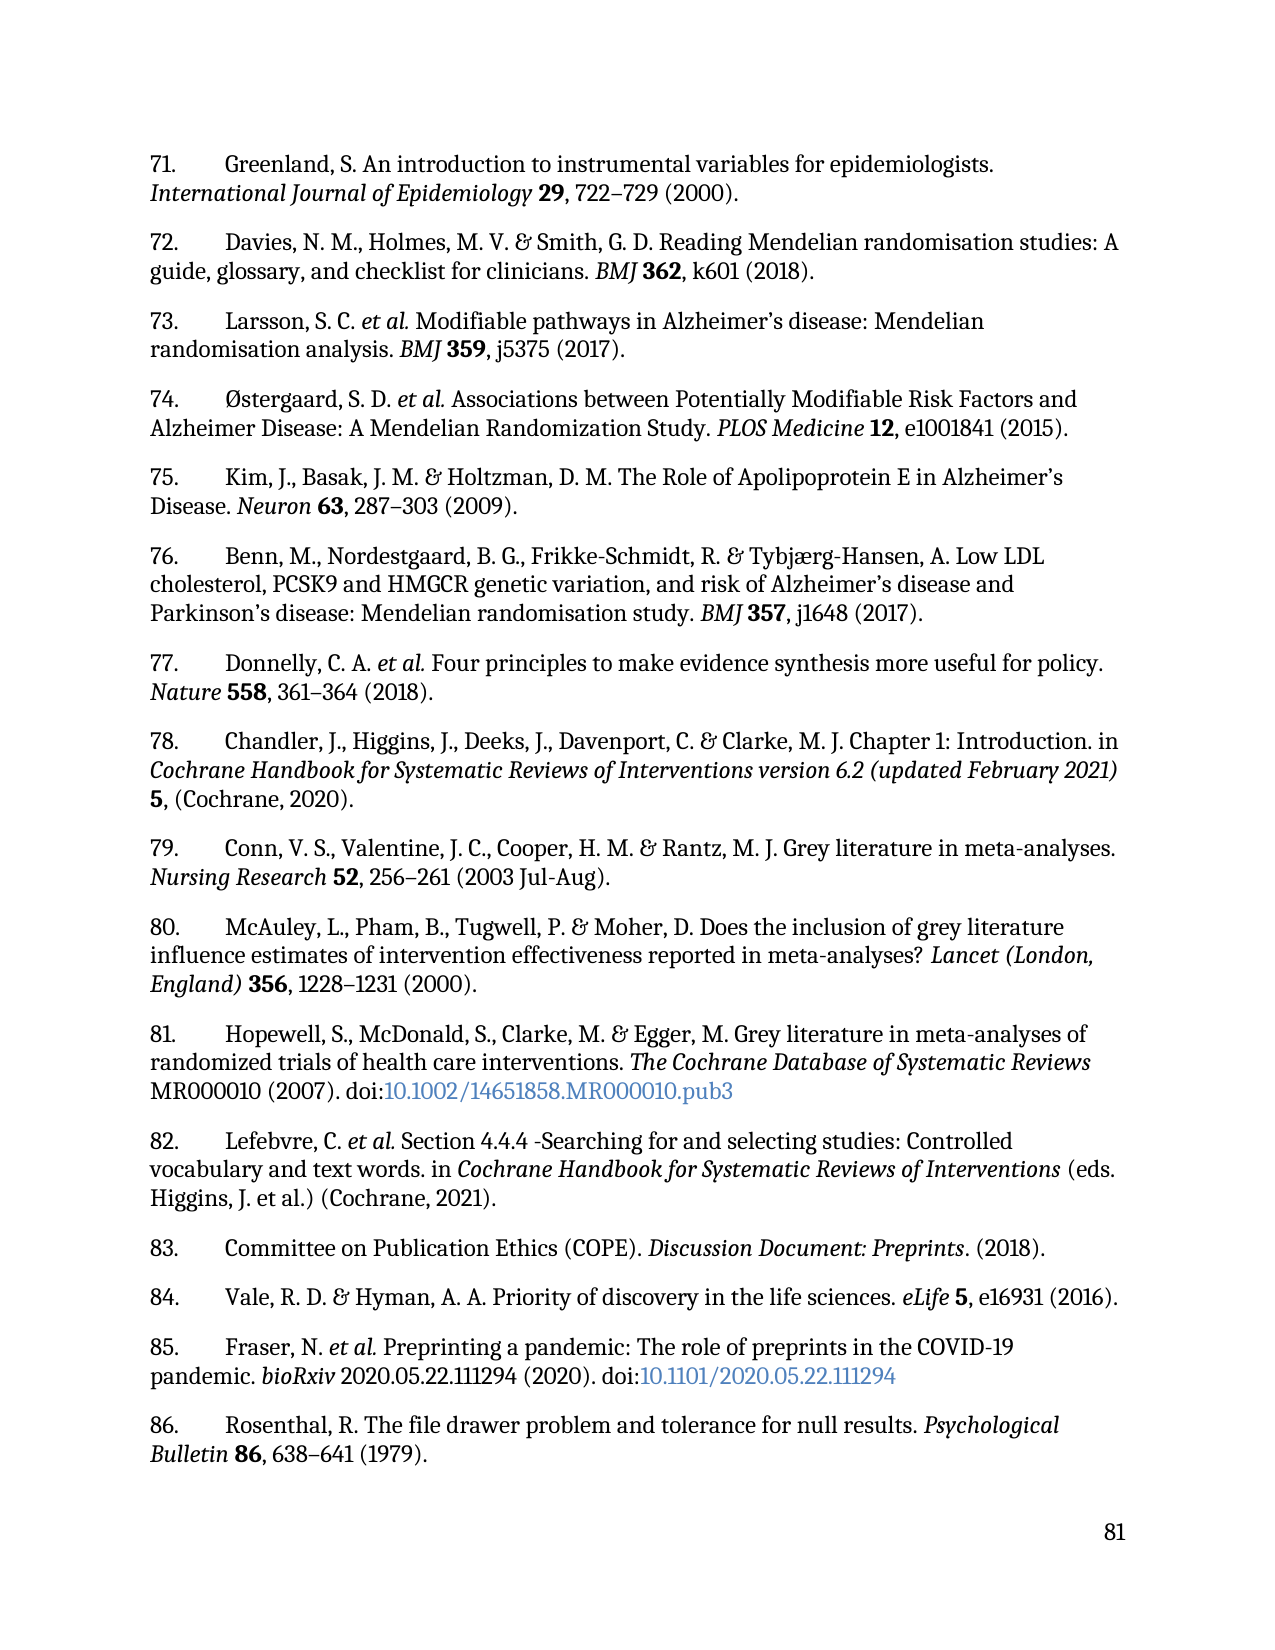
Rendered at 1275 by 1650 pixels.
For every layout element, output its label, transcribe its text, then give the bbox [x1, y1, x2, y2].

text 73. Larsson, S. C. et al. Modifiable pathways in Alzheimer’s disease: Mendelian randomisation analysis. BMJ 359, j5375 (2017). [150, 307, 1125, 364]
text 72. Davies, N. M., Holmes, M. V. & Smith, G. D. Reading Mendelian randomisation studies: A guide, glossary, and checklist for clinicians. BMJ 362, k601 (2018). [150, 228, 1125, 286]
text 71. Greenland, S. An introduction to instrumental variables for epidemiologists. International Journal of Epidemiology 29, 722–729 (2000). [150, 150, 1125, 207]
text 78. Chandler, J., Higgins, J., Deeks, J., Davenport, C. & Clarke, M. J. Chapter 1: Introduction. in Cochrane Handbook for Systematic Reviews of Interventions version 6.2 (updated February 2021) 5, (Cochrane, 2020). [150, 727, 1125, 813]
text 81. Hopewell, S., McDonald, S., Clarke, M. & Egger, M. Grey literature in meta-analyses of randomized trials of health care interventions. The Cochrane Database of Systematic Reviews MR000010 (2007). doi:10.1002/14651858.MR000010.pub3 [150, 1019, 1125, 1106]
text 77. Donnelly, C. A. et al. Four principles to make evidence synthesis more useful for policy. Nature 558, 361–364 (2018). [150, 649, 1125, 706]
text 75. Kim, J., Basak, J. M. & Holtzman, D. M. The Role of Apolipoprotein E in Alzheimer’s Disease. Neuron 63, 287–303 (2009). [150, 463, 1125, 521]
text 82. Lefebvre, C. et al. Section 4.4.4 -Searching for and selecting studies: Controlled vocabulary and text words. in Cochrane Handbook for Systematic Reviews of Interventions (eds. Higgins, J. et al.) (Cochrane, 2021). [150, 1127, 1125, 1213]
text 83. Committee on Publication Ethics (COPE). Discussion Document: Preprints. (2018). [150, 1234, 1125, 1262]
text 76. Benn, M., Nordestgaard, B. G., Frikke-Schmidt, R. & Tybjærg-Hansen, A. Low LDL cholesterol, PCSK9 and HMGCR genetic variation, and risk of Alzheimer’s disease and Parkinson’s disease: Mendelian randomisation study. BMJ 357, j1648 (2017). [150, 542, 1125, 628]
text 80. McAuley, L., Pham, B., Tugwell, P. & Moher, D. Does the inclusion of grey literature influence estimates of intervention effectiveness reported in meta-analyses? Lancet (London, England) 356, 1228–1231 (2000). [150, 912, 1125, 999]
text 84. Vale, R. D. & Hyman, A. A. Priority of discovery in the life sciences. eLife 5, e16931 (2016). [150, 1283, 1125, 1312]
text 74. Østergaard, S. D. et al. Associations between Potentially Modifiable Risk Factors and Alzheimer Disease: A Mendelian Randomization Study. PLOS Medicine 12, e1001841 (2015). [150, 385, 1125, 442]
text 79. Conn, V. S., Valentine, J. C., Cooper, H. M. & Rantz, M. J. Grey literature in meta-analyses. Nursing Research 52, 256–261 (2003 Jul-Aug). [150, 834, 1125, 892]
text 86. Rosenthal, R. The file drawer problem and tolerance for null results. Psychological Bulletin 86, 638–641 (1979). [150, 1411, 1125, 1469]
text 85. Fraser, N. et al. Preprinting a pandemic: The role of preprints in the COVID-19 pandemic. bioRxiv 2020.05.22.111294 (2020). doi:10.1101/2020.05.22.111294 [150, 1333, 1125, 1390]
